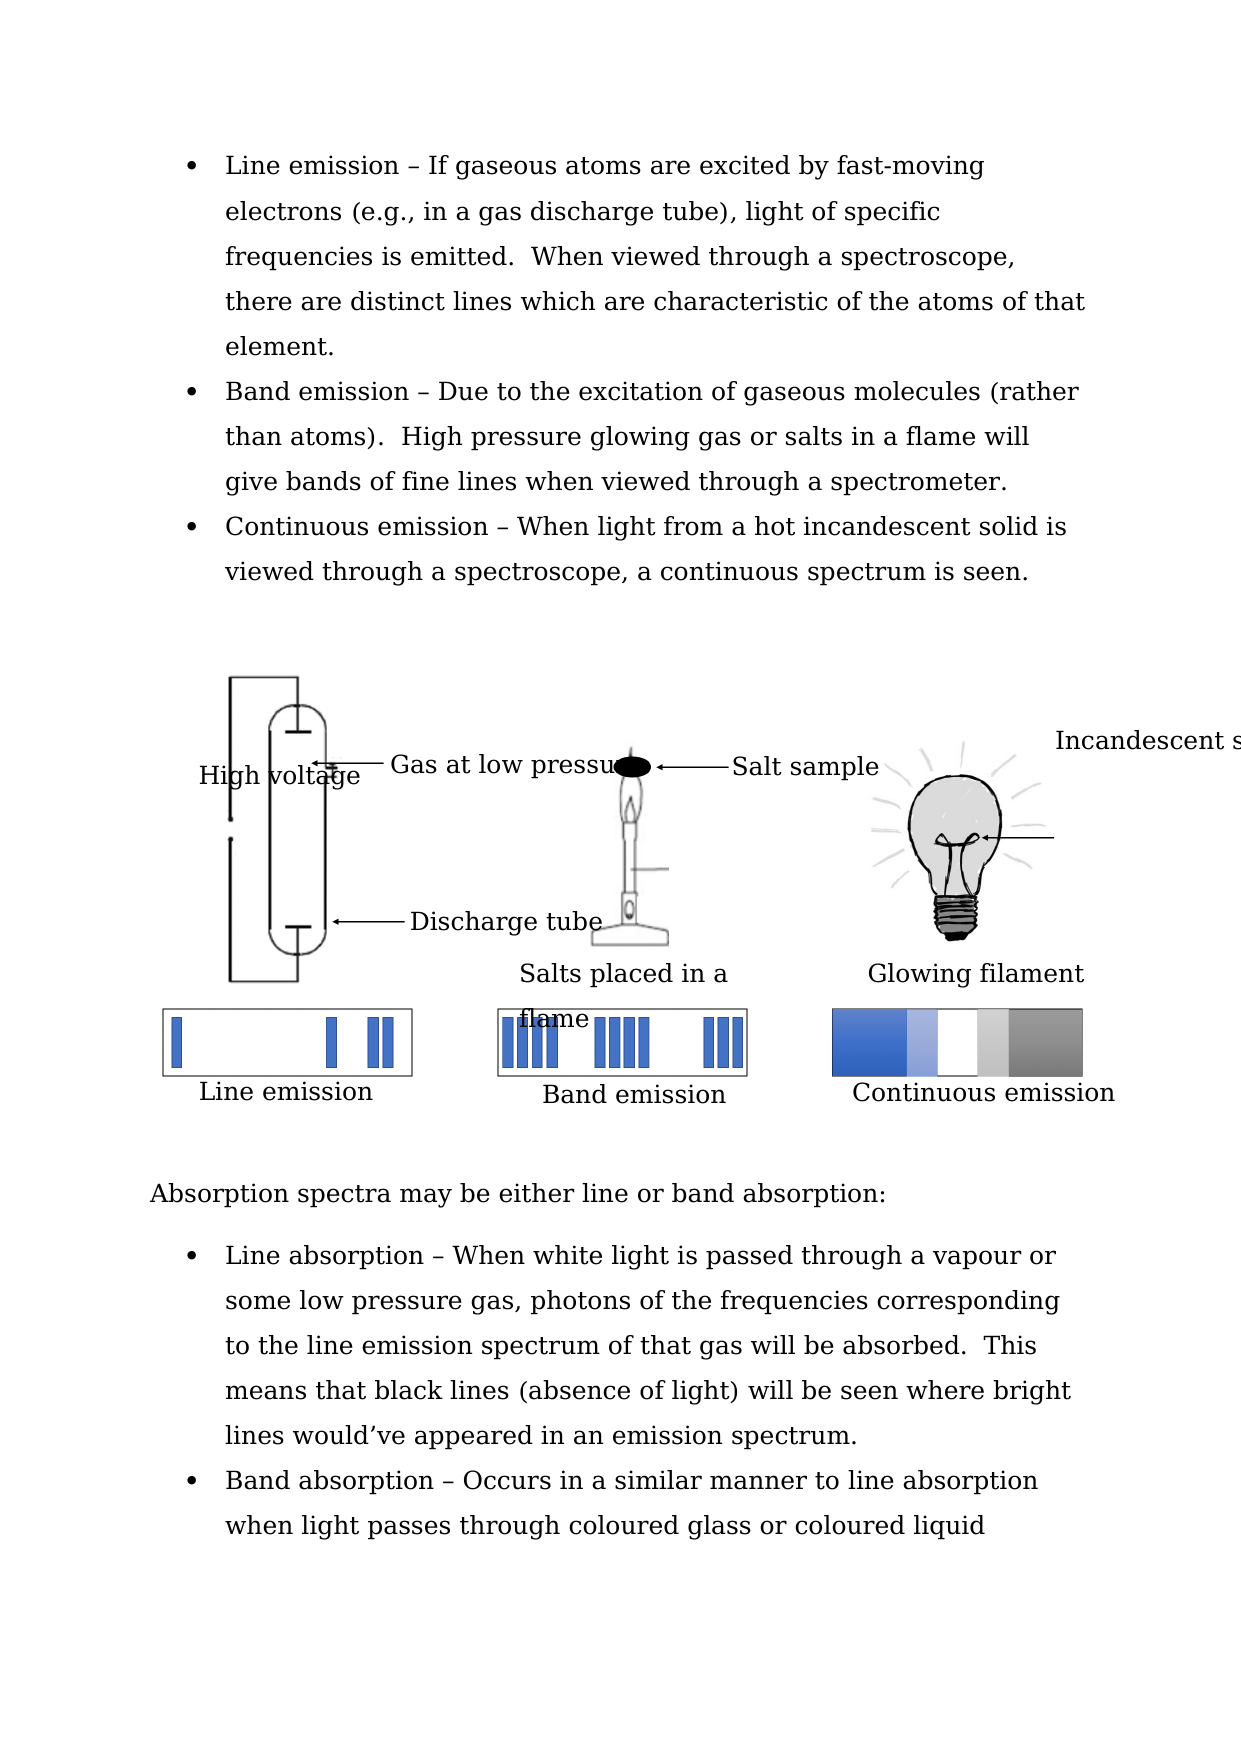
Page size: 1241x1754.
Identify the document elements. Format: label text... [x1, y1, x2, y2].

list Line absorption – When white light is passed through a vapour or some low pressure gas, photons of the frequencies corresponding to the line emission spectrum of that gas will be absorbed. This means that black lines (absence of light) will be seen where bright lines would’ve appeared in an emission spectrum. [187, 1239, 1090, 1450]
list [187, 1465, 1090, 1540]
picture [1084, 737, 1091, 748]
text Absorption spectra may be either line or band absorption: [150, 1178, 1090, 1208]
list Continuous emission – When light from a hot incandescent solid is viewed through a spectroscope, a continuous spectrum is seen. [187, 510, 1090, 586]
picture [150, 659, 1091, 1086]
list Band emission – Due to the excitation of gaseous molecules (rather than atoms). High pressure glowing gas or salts in a flame will give bands of fine lines when viewed through a spectrometer. [187, 375, 1090, 495]
list Line emission – If gaseous atoms are excited by fast-moving electrons (e.g., in a gas discharge tube), light of specific frequencies is emitted. When viewed through a spectroscope, there are distinct lines which are characteristic of the atoms of that element. [187, 150, 1090, 360]
